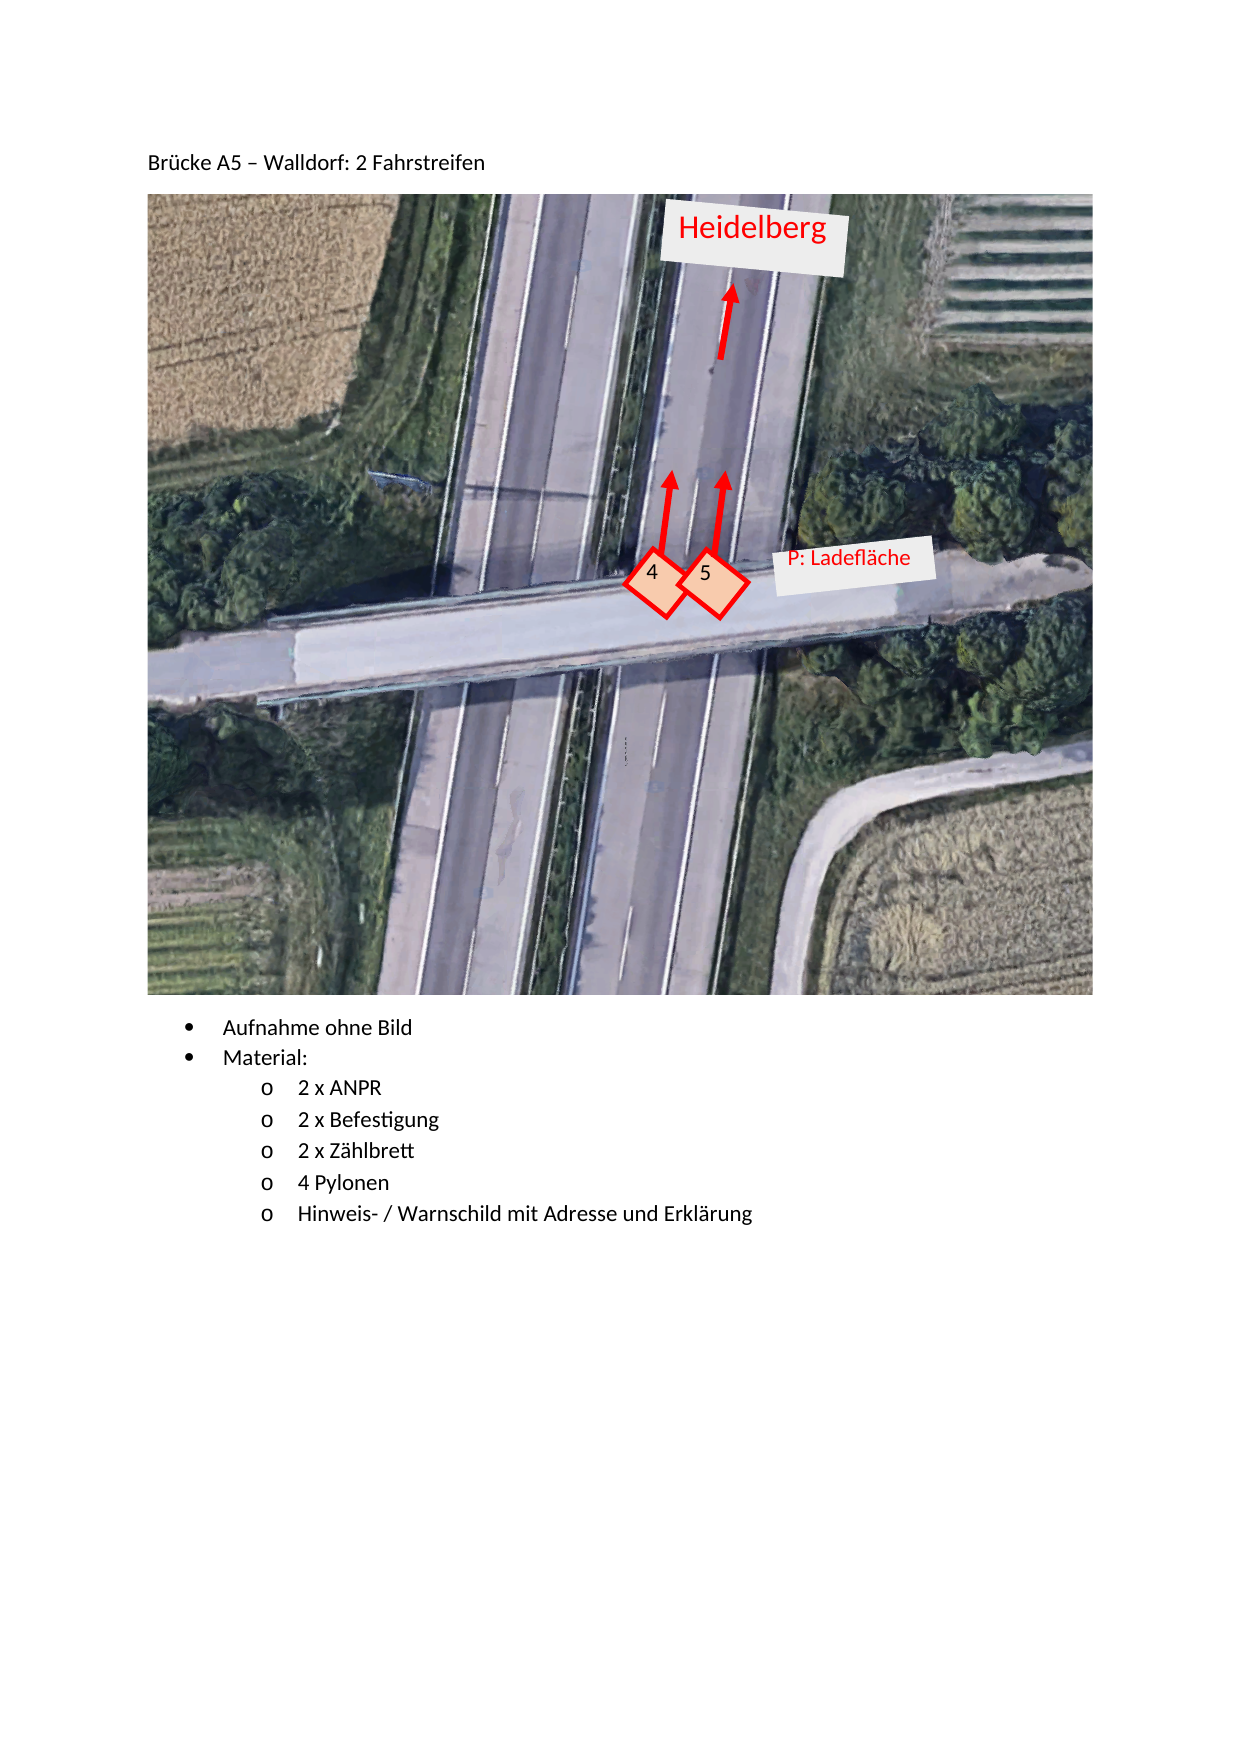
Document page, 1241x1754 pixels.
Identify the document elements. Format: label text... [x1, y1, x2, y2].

list Aufnahme ohne Bild [185, 1013, 1093, 1041]
list 2 x Befestigung [260, 1105, 1093, 1134]
list 2 x Zählbrett [260, 1136, 1093, 1166]
list 4 Pylonen [260, 1168, 1093, 1197]
list Material: [185, 1043, 1093, 1071]
list Hinweis- / Warnschild mit Adresse und Erklärung [260, 1199, 1093, 1228]
text Brücke A5 – Walldorf: 2 Fahrstreifen [148, 148, 1093, 176]
list 2 x ANPR [260, 1073, 1093, 1103]
